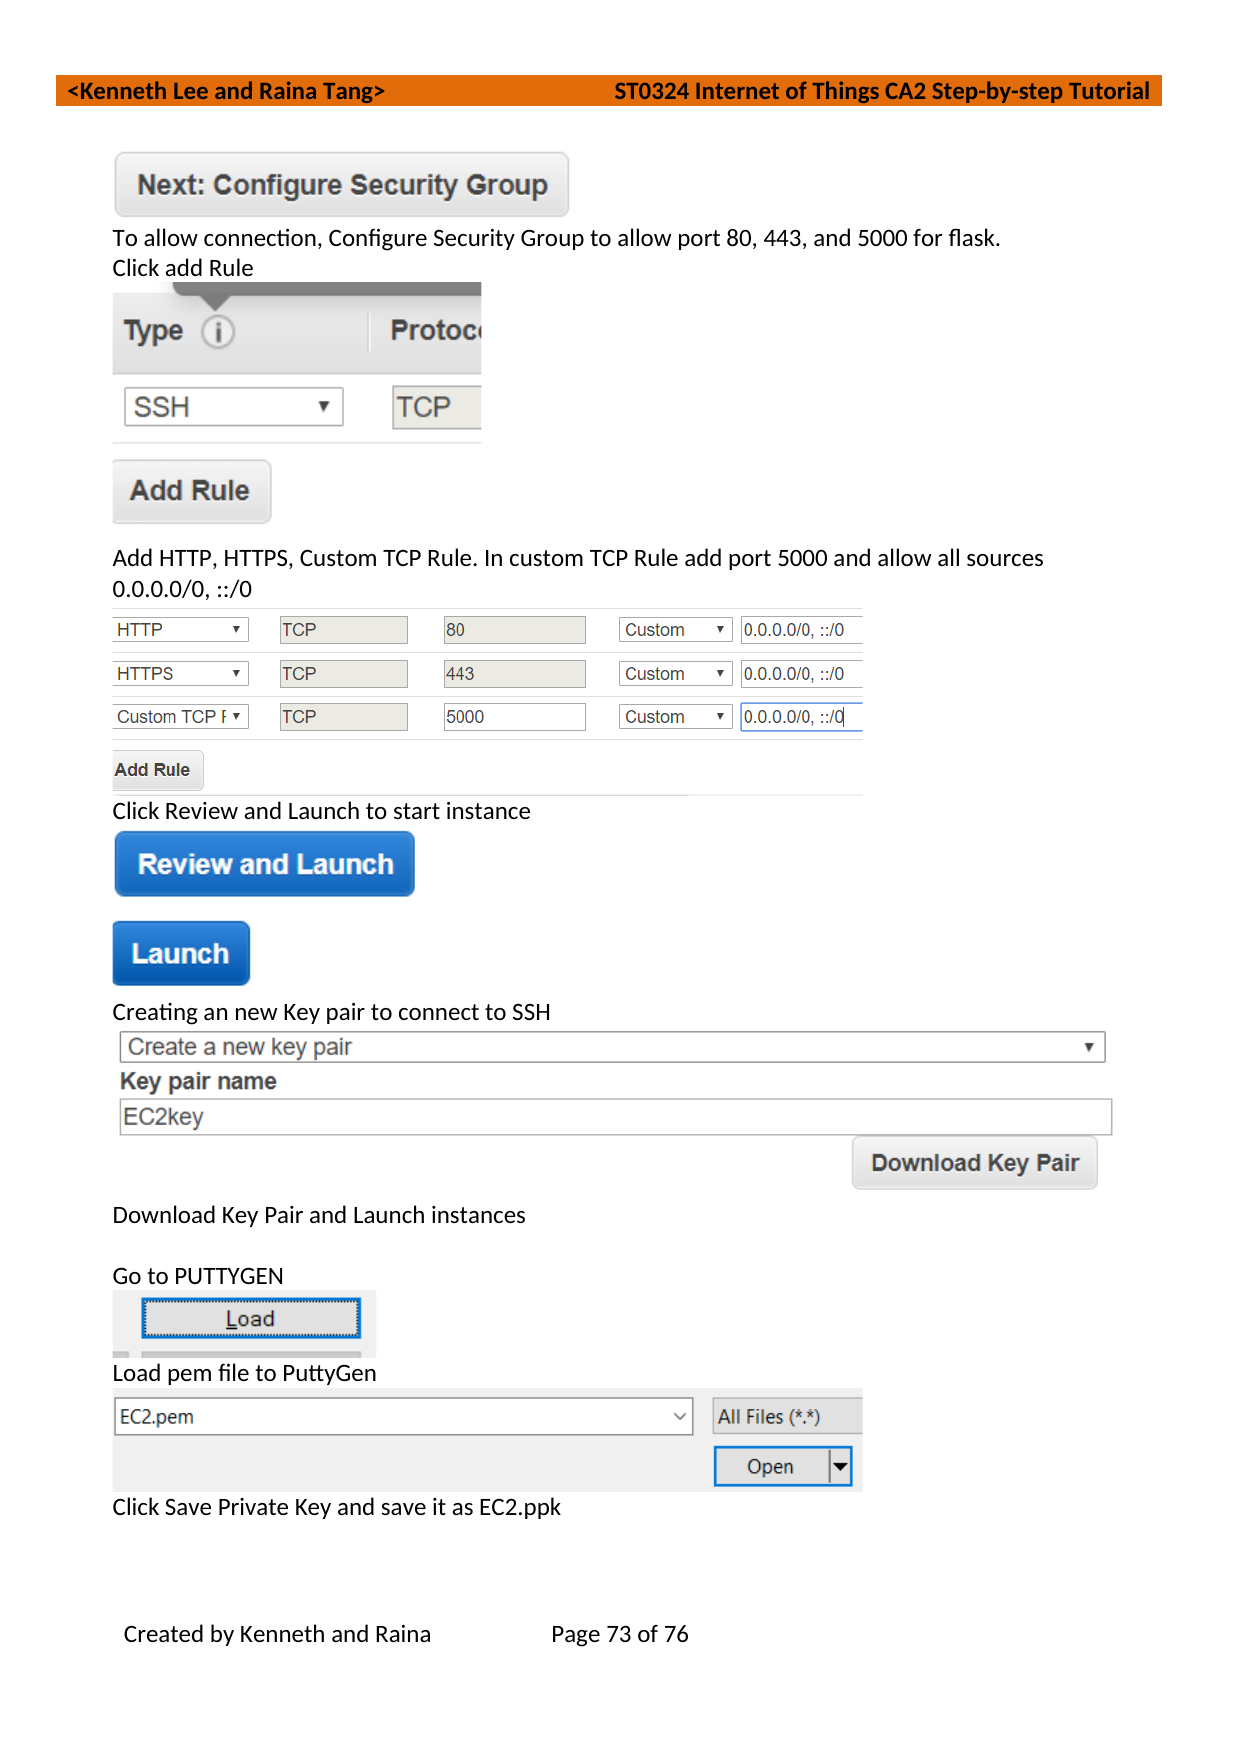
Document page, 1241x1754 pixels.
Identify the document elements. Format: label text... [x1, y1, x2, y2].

picture [112, 150, 585, 222]
text Creating an new Key pair to connect to SSH [112, 996, 1128, 1027]
picture [112, 603, 863, 796]
picture [112, 1388, 863, 1492]
text Click Save Private Key and save it as EC2.ppk [112, 1491, 1128, 1522]
text Click Review and Launch to start instance [112, 796, 1128, 826]
text Load pem file to PuttyGen [112, 1357, 1128, 1388]
picture [112, 1026, 1127, 1199]
picture [112, 1290, 377, 1358]
text Go to PUTTYGEN [112, 1260, 1128, 1290]
text Add HTTP, HTTPS, Custom TCP Rule. In custom TCP Rule add port 5000 and allow all sources 0.0.0.0/0, ::/0 [112, 542, 1128, 603]
text Click add Rule [112, 252, 1128, 283]
picture [112, 826, 426, 997]
text Download Key Pair and Launch instances [112, 1199, 1128, 1229]
text To allow connection, Configure Security Group to allow port 80, 443, and 5000 for flask. [112, 222, 1128, 252]
picture [112, 282, 482, 543]
